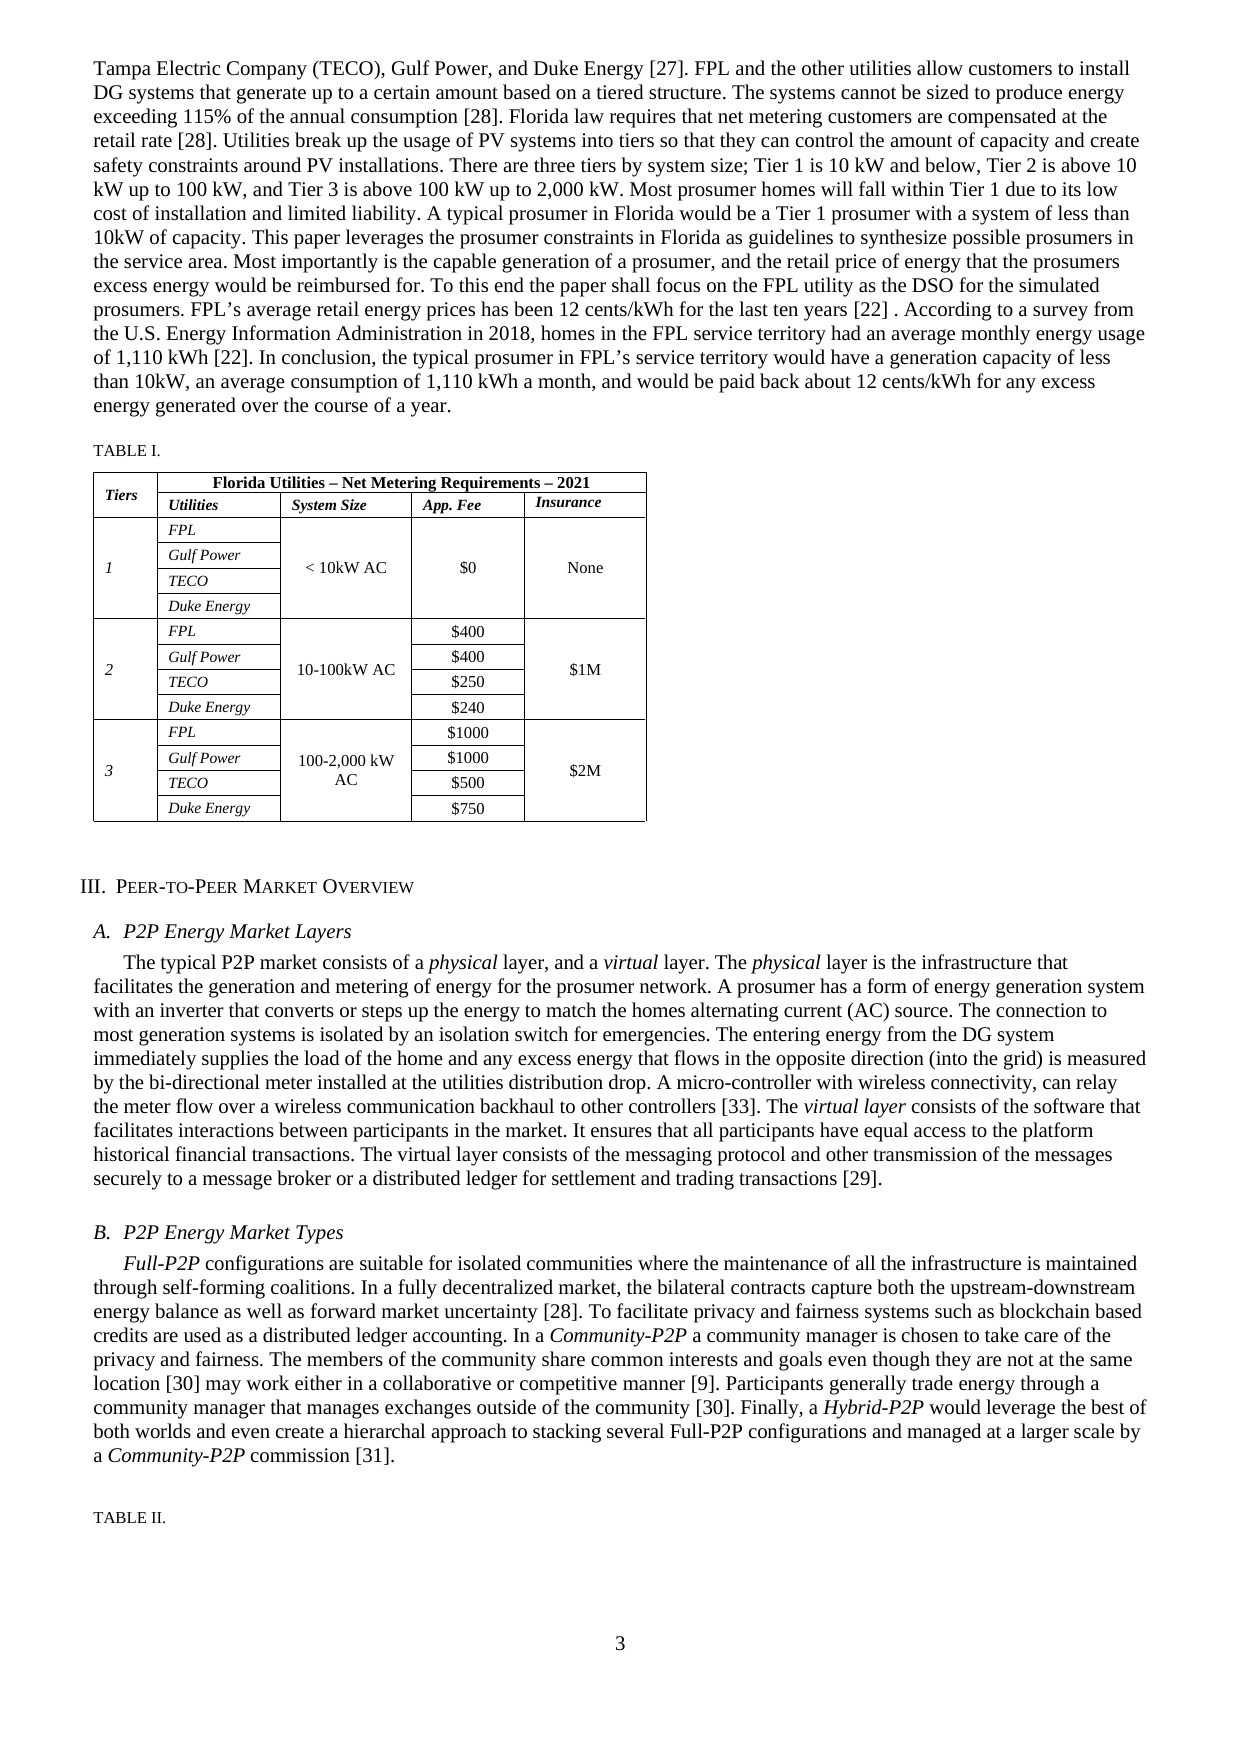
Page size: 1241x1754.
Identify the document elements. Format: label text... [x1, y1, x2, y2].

table_header Florida Utilities – Net Metering Requirements – 2021 [158, 473, 646, 492]
table_cell Duke Energy [158, 695, 280, 719]
subtitle Peer-to-Peer Market Overview [93, 874, 1147, 898]
table_cell FPL [158, 518, 280, 542]
table_cell 2 [94, 619, 157, 719]
table_cell $250 [412, 670, 524, 694]
table_cell Insurance [525, 493, 646, 517]
table_cell 3 [94, 720, 157, 821]
table_cell $0 [412, 518, 524, 618]
table_cell 100-2,000 kW AC [281, 720, 411, 821]
table_cell $750 [412, 796, 524, 821]
table_cell $1000 [412, 746, 524, 770]
table_cell App. Fee [412, 493, 524, 517]
table_cell FPL [158, 720, 280, 745]
table_cell $240 [412, 695, 524, 719]
table_cell $2M [525, 719, 646, 821]
table_cell Duke Energy [158, 594, 280, 618]
subtitle P2P Energy Market Layers [93, 919, 1147, 943]
table_cell 1 [94, 518, 157, 618]
table_cell Duke Energy [158, 796, 280, 821]
table_cell $1M [525, 618, 646, 719]
table_cell Gulf Power [158, 746, 280, 770]
table_cell Gulf Power [158, 543, 280, 567]
text Full-P2P configurations are suitable for isolated communities where the maintenance of all the infrastructure is maintained through self-forming coalitions. In a fully decentralized market, the bilateral contracts capture both the upstream-downstream energy balance as well as forward market uncertainty . To facilitate privacy and fairness systems such as blockchain based credits are used as a distributed ledger accounting. In a Community-P2P a community manager is chosen to take care of the privacy and fairness. The members of the community share common interests and goals even though they are not at the same location may work either in a collaborative or competitive manner . Participants generally trade energy through a community manager that manages exchanges outside of the community . Finally, a Hybrid-P2P would leverage the best of both worlds and even create a hierarchal approach to stacking several Full-P2P configurations and managed at a larger scale by a Community-P2P commission. [93, 1251, 1147, 1467]
table_cell TECO [158, 771, 280, 795]
table_cell 10-100kW AC [281, 619, 411, 719]
text The typical P2P market consists of a physical layer, and a virtual layer. The physical layer is the infrastructure that facilitates the generation and metering of energy for the prosumer network. A prosumer has a form of energy generation system with an inverter that converts or steps up the energy to match the homes alternating current (AC) source. The connection to most generation systems is isolated by an isolation switch for emergencies. The entering energy from the DG system immediately supplies the load of the home and any excess energy that flows in the opposite direction (into the grid) is measured by the bi-directional meter installed at the utilities distribution drop. A micro-controller with wireless connectivity, can relay the meter flow over a wireless communication backhaul to other controllers . The virtual layer consists of the software that facilitates interactions between participants in the market. It ensures that all participants have equal access to the platform historical financial transactions. The virtual layer consists of the messaging protocol and other transmission of the messages securely to a message broker or a distributed ledger for settlement and trading transactions . [93, 949, 1147, 1190]
table_cell TECO [158, 569, 280, 593]
table_cell Utilities [158, 493, 280, 517]
table_cell TECO [158, 670, 280, 694]
table_cell < 10kW AC [281, 518, 411, 618]
subtitle P2P Energy Market Types [93, 1220, 1147, 1244]
table_cell $1000 [412, 720, 524, 745]
table_cell None [525, 517, 646, 618]
table_cell FPL [158, 619, 280, 643]
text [93, 56, 1147, 417]
table_cell System Size [281, 493, 411, 517]
table_cell $400 [412, 645, 524, 669]
table_cell $400 [412, 619, 524, 643]
table_cell $500 [412, 771, 524, 795]
table_header Tiers [94, 473, 157, 517]
table_cell Gulf Power [158, 645, 280, 669]
